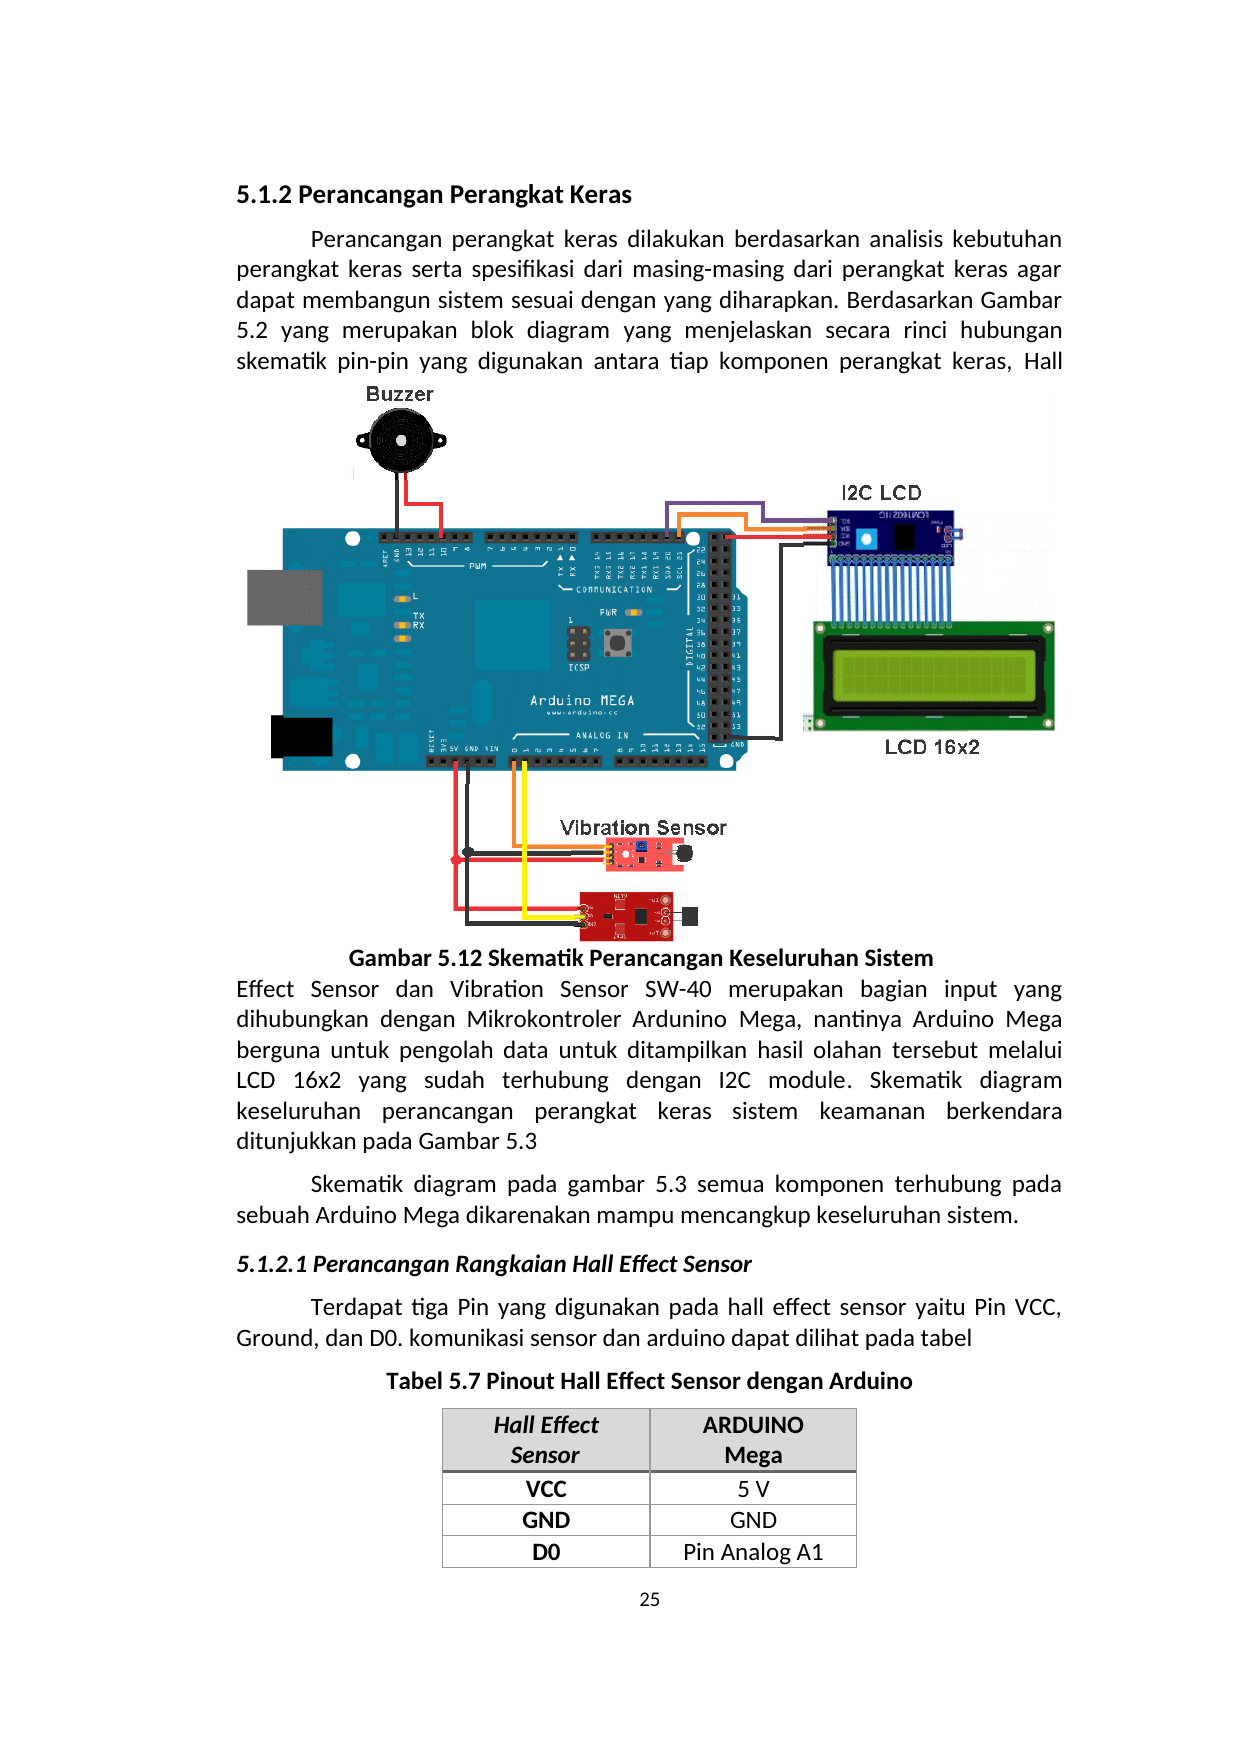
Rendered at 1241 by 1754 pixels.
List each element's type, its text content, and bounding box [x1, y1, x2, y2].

table_cell Pin Analog A1 [651, 1536, 856, 1567]
table_cell 5 V [651, 1473, 856, 1503]
subtitle Perancangan Perangkat Keras [236, 177, 1063, 210]
table_cell GND [651, 1505, 856, 1535]
table_cell GND [443, 1505, 649, 1535]
table_header Hall Effect Sensor [443, 1409, 649, 1470]
table_cell D0 [443, 1536, 649, 1567]
text Skematik diagram pada gambar 5.3 semua komponen terhubung pada sebuah Arduino Mega dikarenakan mampu mencangkup keseluruhan sistem. [236, 1168, 1063, 1229]
table_cell VCC [443, 1473, 649, 1503]
table_header ARDUINO Mega [651, 1409, 856, 1470]
subtitle Perancangan Rangkaian Hall Effect Sensor [236, 1248, 1063, 1279]
picture [228, 386, 1055, 942]
text Terdapat tiga Pin yang digunakan pada hall effect sensor yaitu Pin VCC, Ground, dan D0. komunikasi sensor dan arduino dapat dilihat pada tabel [236, 1291, 1063, 1352]
